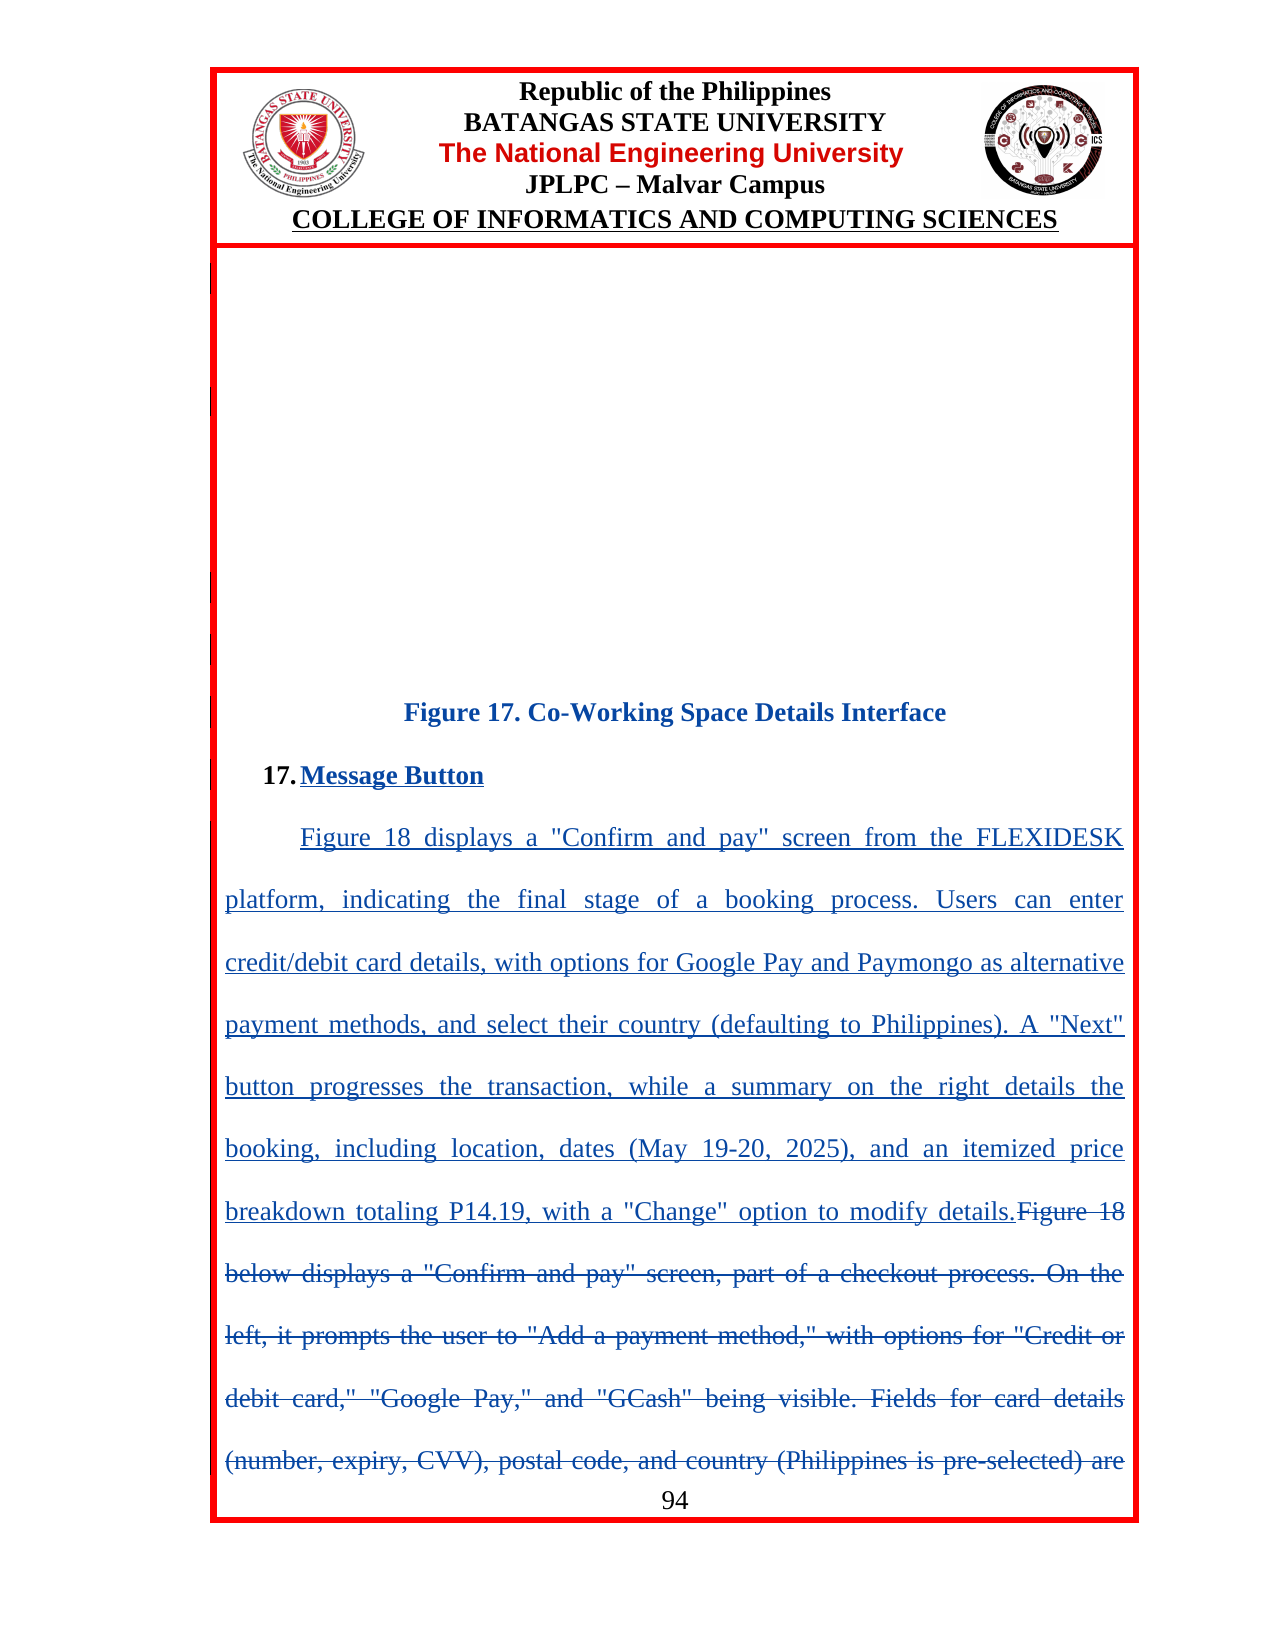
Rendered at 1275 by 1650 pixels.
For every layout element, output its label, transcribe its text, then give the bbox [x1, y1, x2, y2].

picture [981, 82, 1105, 199]
text Figure 17. Co-Working Space Details Interface [225, 696, 1125, 728]
picture [242, 89, 366, 199]
